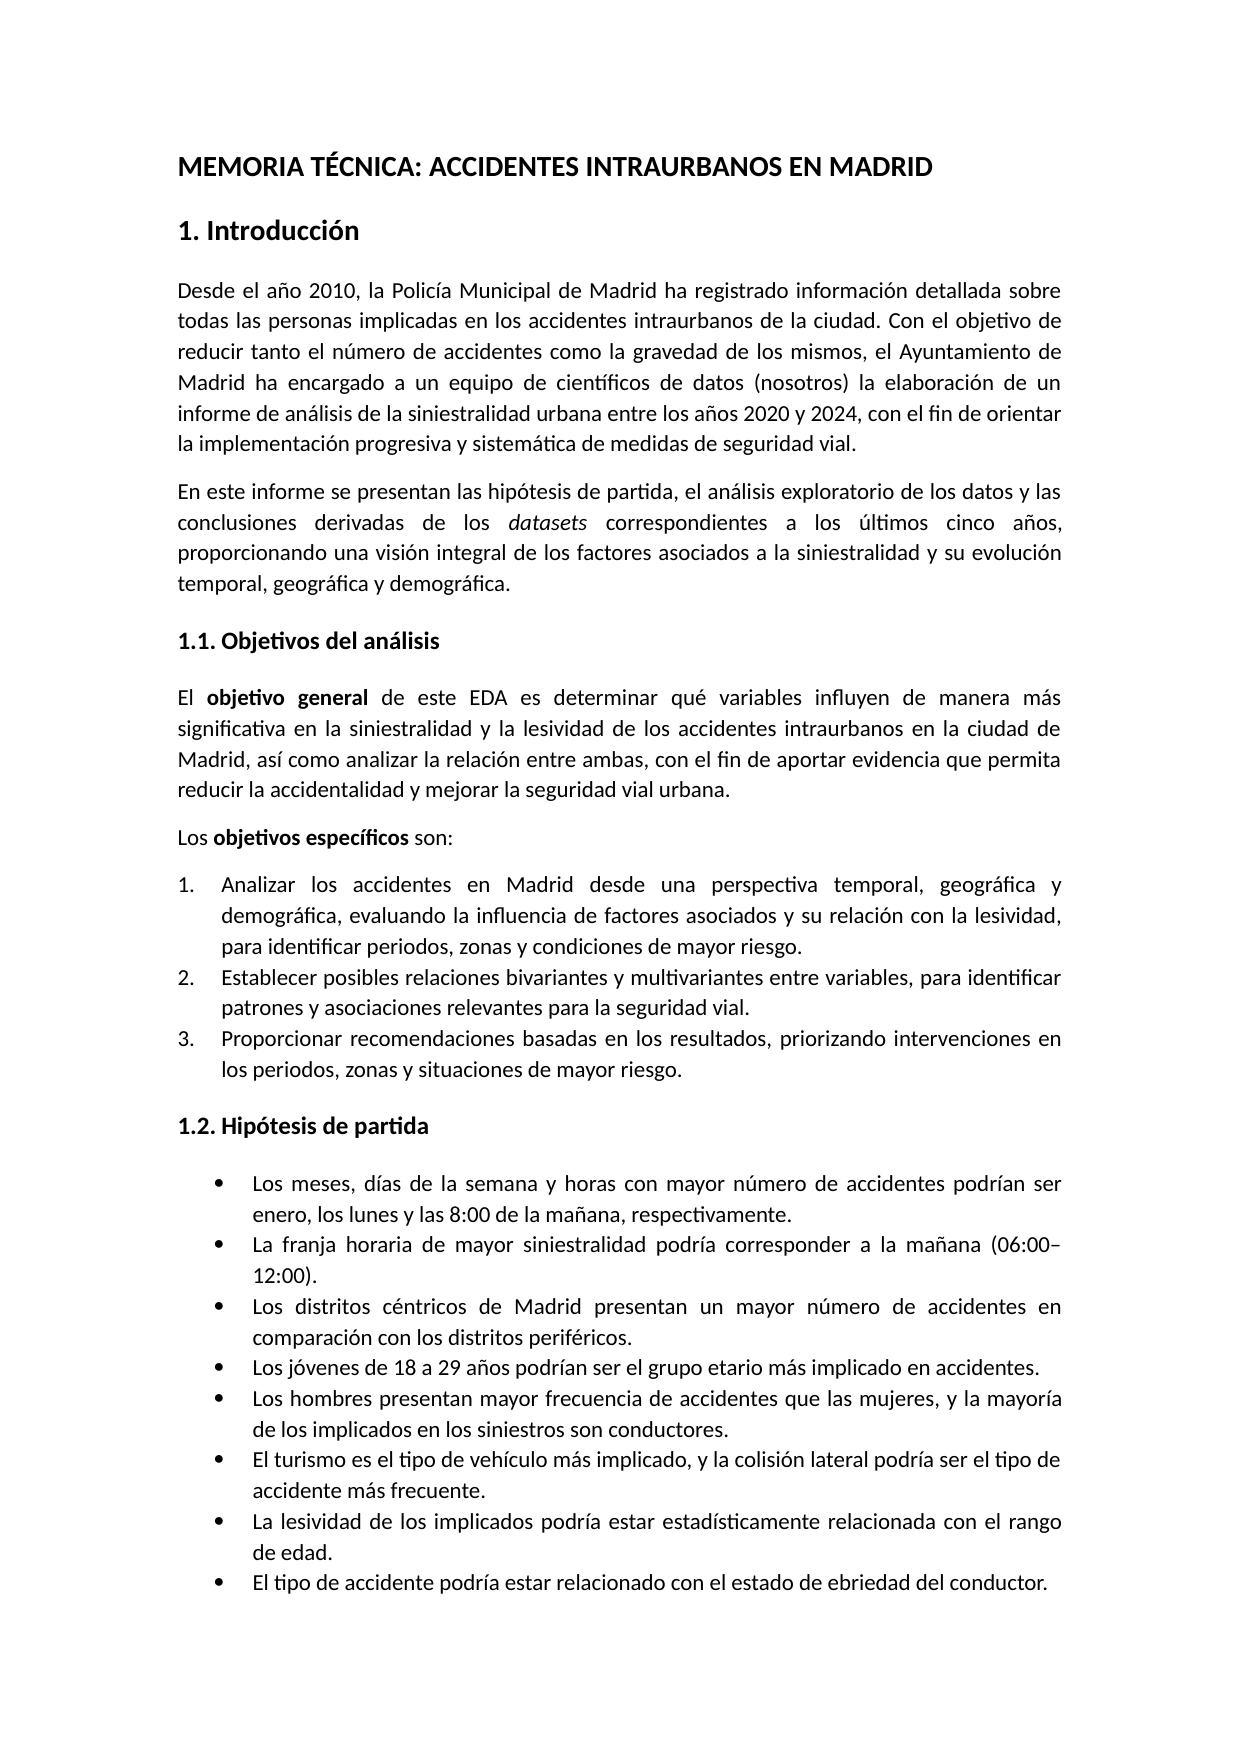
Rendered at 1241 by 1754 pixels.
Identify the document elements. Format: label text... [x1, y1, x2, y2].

list Los jóvenes de 18 a 29 años podrían ser el grupo etario más implicado en accidentes. [215, 1353, 1063, 1381]
list El turismo es el tipo de vehículo más implicado, y la colisión lateral podría ser el tipo de accidente más frecuente. [215, 1446, 1063, 1504]
list El tipo de accidente podría estar relacionado con el estado de ebriedad del conductor. [215, 1568, 1063, 1597]
list Establecer posibles relaciones bivariantes y multivariantes entre variables, para identificar patrones y asociaciones relevantes para la seguridad vial. [177, 963, 1063, 1021]
text En este informe se presentan las hipótesis de partida, el análisis exploratorio de los datos y las conclusiones derivadas de los datasets correspondientes a los últimos cinco años, proporcionando una visión integral de los factores asociados a la siniestralidad y su evolución temporal, geográfica y demográfica. [177, 477, 1063, 597]
list Los meses, días de la semana y horas con mayor número de accidentes podrían ser enero, los lunes y las 8:00 de la mañana, respectivamente. [215, 1169, 1063, 1228]
text Los objetivos específicos son: [177, 823, 1063, 851]
subtitle Hipótesis de partida [177, 1111, 1063, 1141]
text MEMORIA TÉCNICA: ACCIDENTES INTRAURBANOS EN MADRID [177, 148, 1063, 183]
subtitle 1. Introducción [177, 212, 1063, 247]
list La franja horaria de mayor siniestralidad podría corresponder a la mañana (06:00–12:00). [215, 1231, 1063, 1289]
subtitle Objetivos del análisis [177, 625, 1063, 655]
list Proporcionar recomendaciones basadas en los resultados, priorizando intervenciones en los periodos, zonas y situaciones de mayor riesgo. [177, 1024, 1063, 1083]
list La lesividad de los implicados podría estar estadísticamente relacionada con el rango de edad. [215, 1507, 1063, 1566]
list Analizar los accidentes en Madrid desde una perspectiva temporal, geográfica y demográfica, evaluando la influencia de factores asociados y su relación con la lesividad, para identificar periodos, zonas y condiciones de mayor riesgo. [177, 870, 1063, 960]
text El objetivo general de este EDA es determinar qué variables influyen de manera más significativa en la siniestralidad y la lesividad de los accidentes intraurbanos en la ciudad de Madrid, así como analizar la relación entre ambas, con el fin de aportar evidencia que permita reducir la accidentalidad y mejorar la seguridad vial urbana. [177, 683, 1063, 804]
list Los hombres presentan mayor frecuencia de accidentes que las mujeres, y la mayoría de los implicados en los siniestros son conductores. [215, 1384, 1063, 1443]
list Los distritos céntricos de Madrid presentan un mayor número de accidentes en comparación con los distritos periféricos. [215, 1292, 1063, 1351]
text Desde el año 2010, la Policía Municipal de Madrid ha registrado información detallada sobre todas las personas implicadas en los accidentes intraurbanos de la ciudad. Con el objetivo de reducir tanto el número de accidentes como la gravedad de los mismos, el Ayuntamiento de Madrid ha encargado a un equipo de científicos de datos (nosotros) la elaboración de un informe de análisis de la siniestralidad urbana entre los años 2020 y 2024, con el fin de orientar la implementación progresiva y sistemática de medidas de seguridad vial. [177, 276, 1063, 458]
